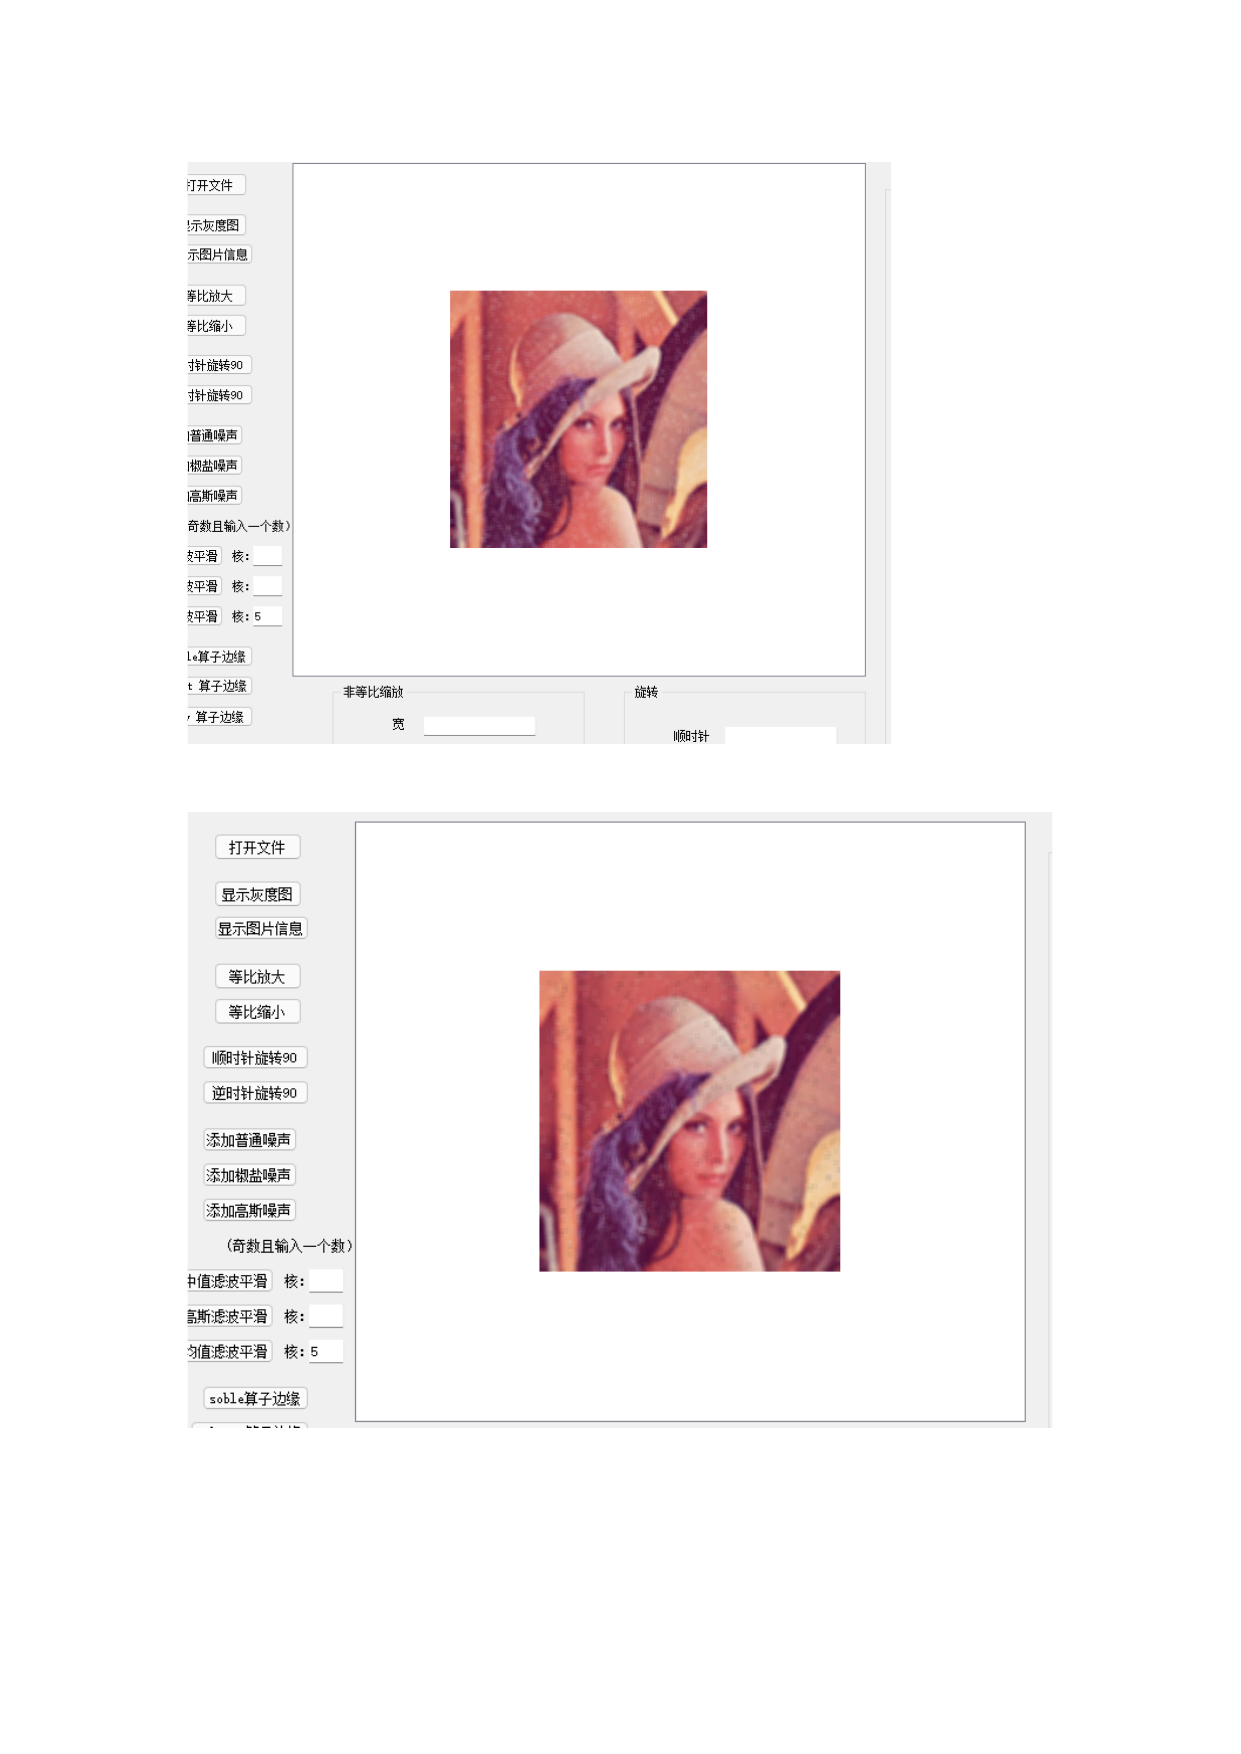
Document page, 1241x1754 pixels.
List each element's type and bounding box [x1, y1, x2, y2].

picture [187, 162, 892, 744]
picture [187, 812, 1053, 1428]
